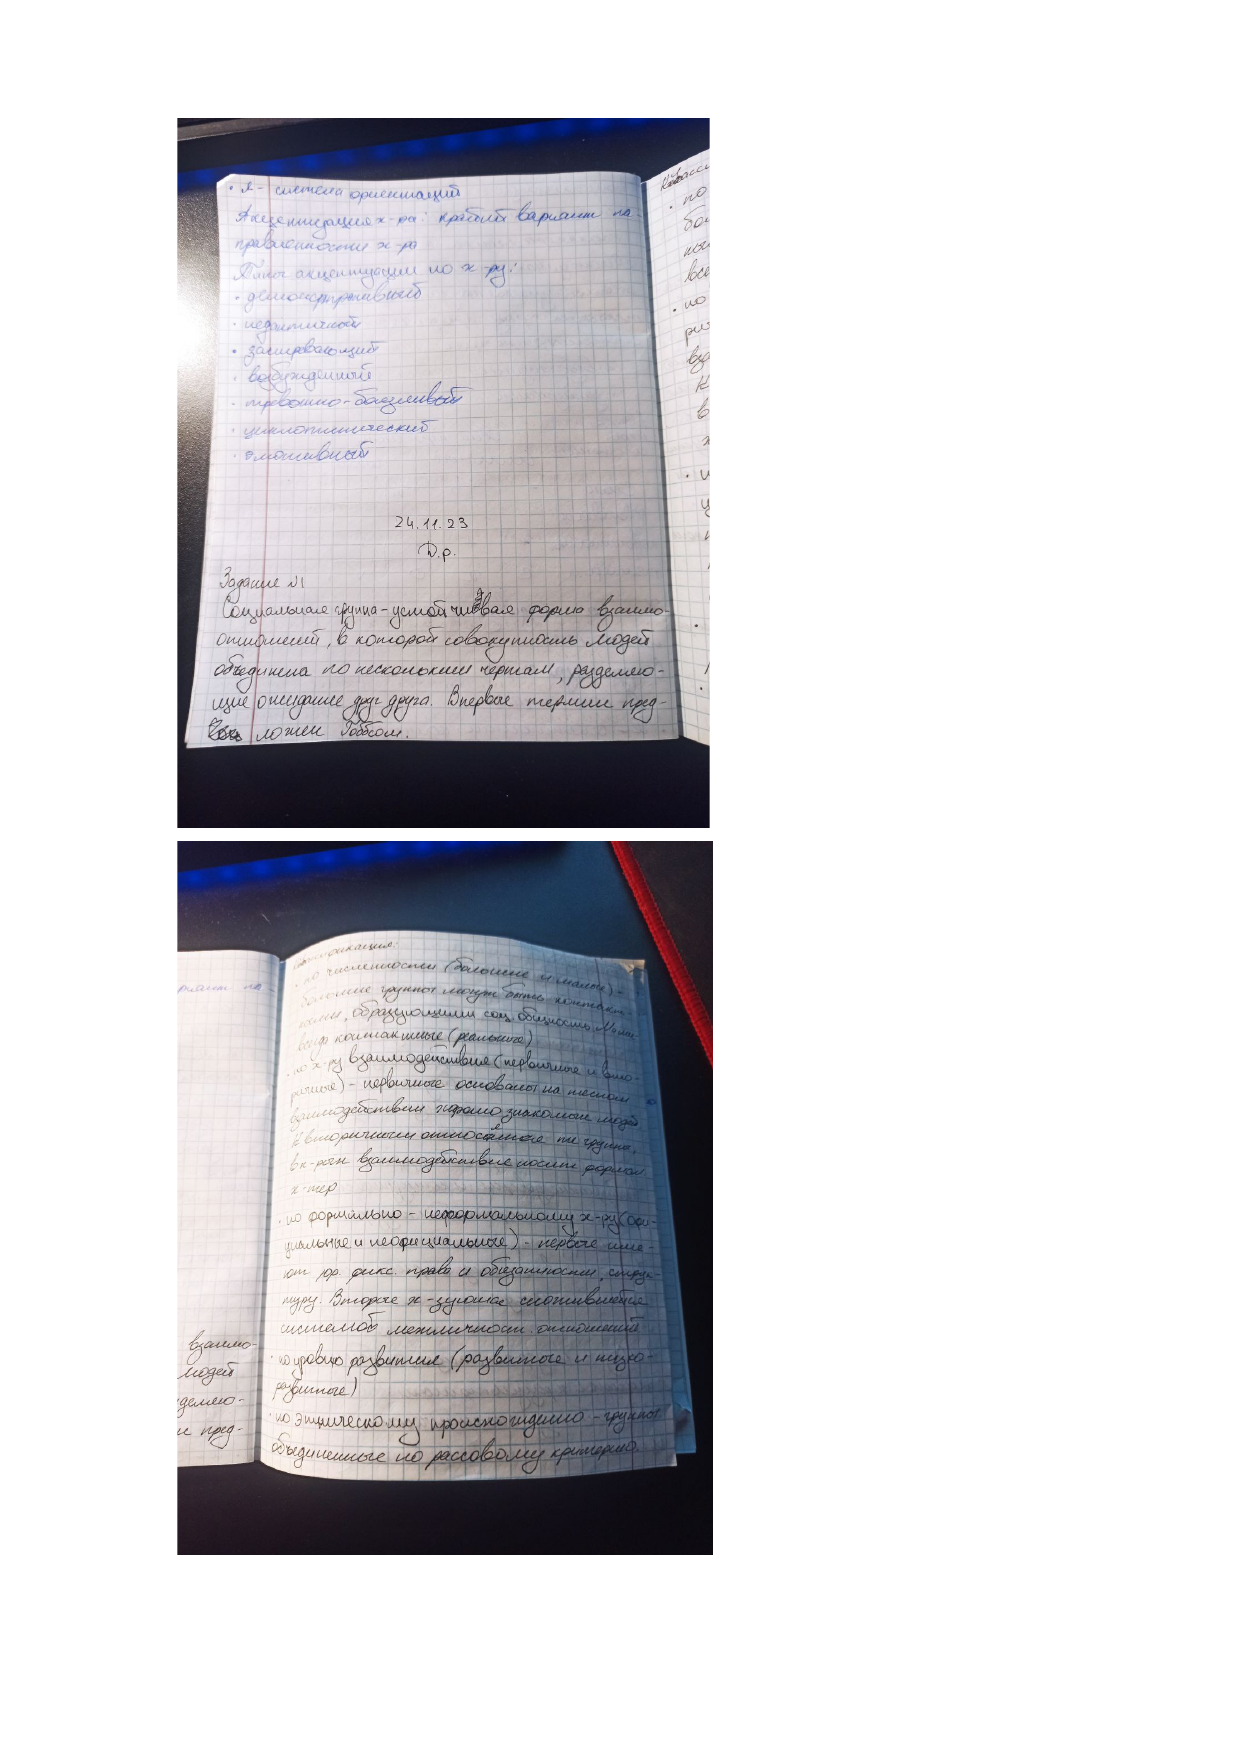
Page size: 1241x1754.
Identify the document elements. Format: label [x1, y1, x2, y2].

picture [177, 841, 713, 1555]
picture [177, 118, 710, 828]
